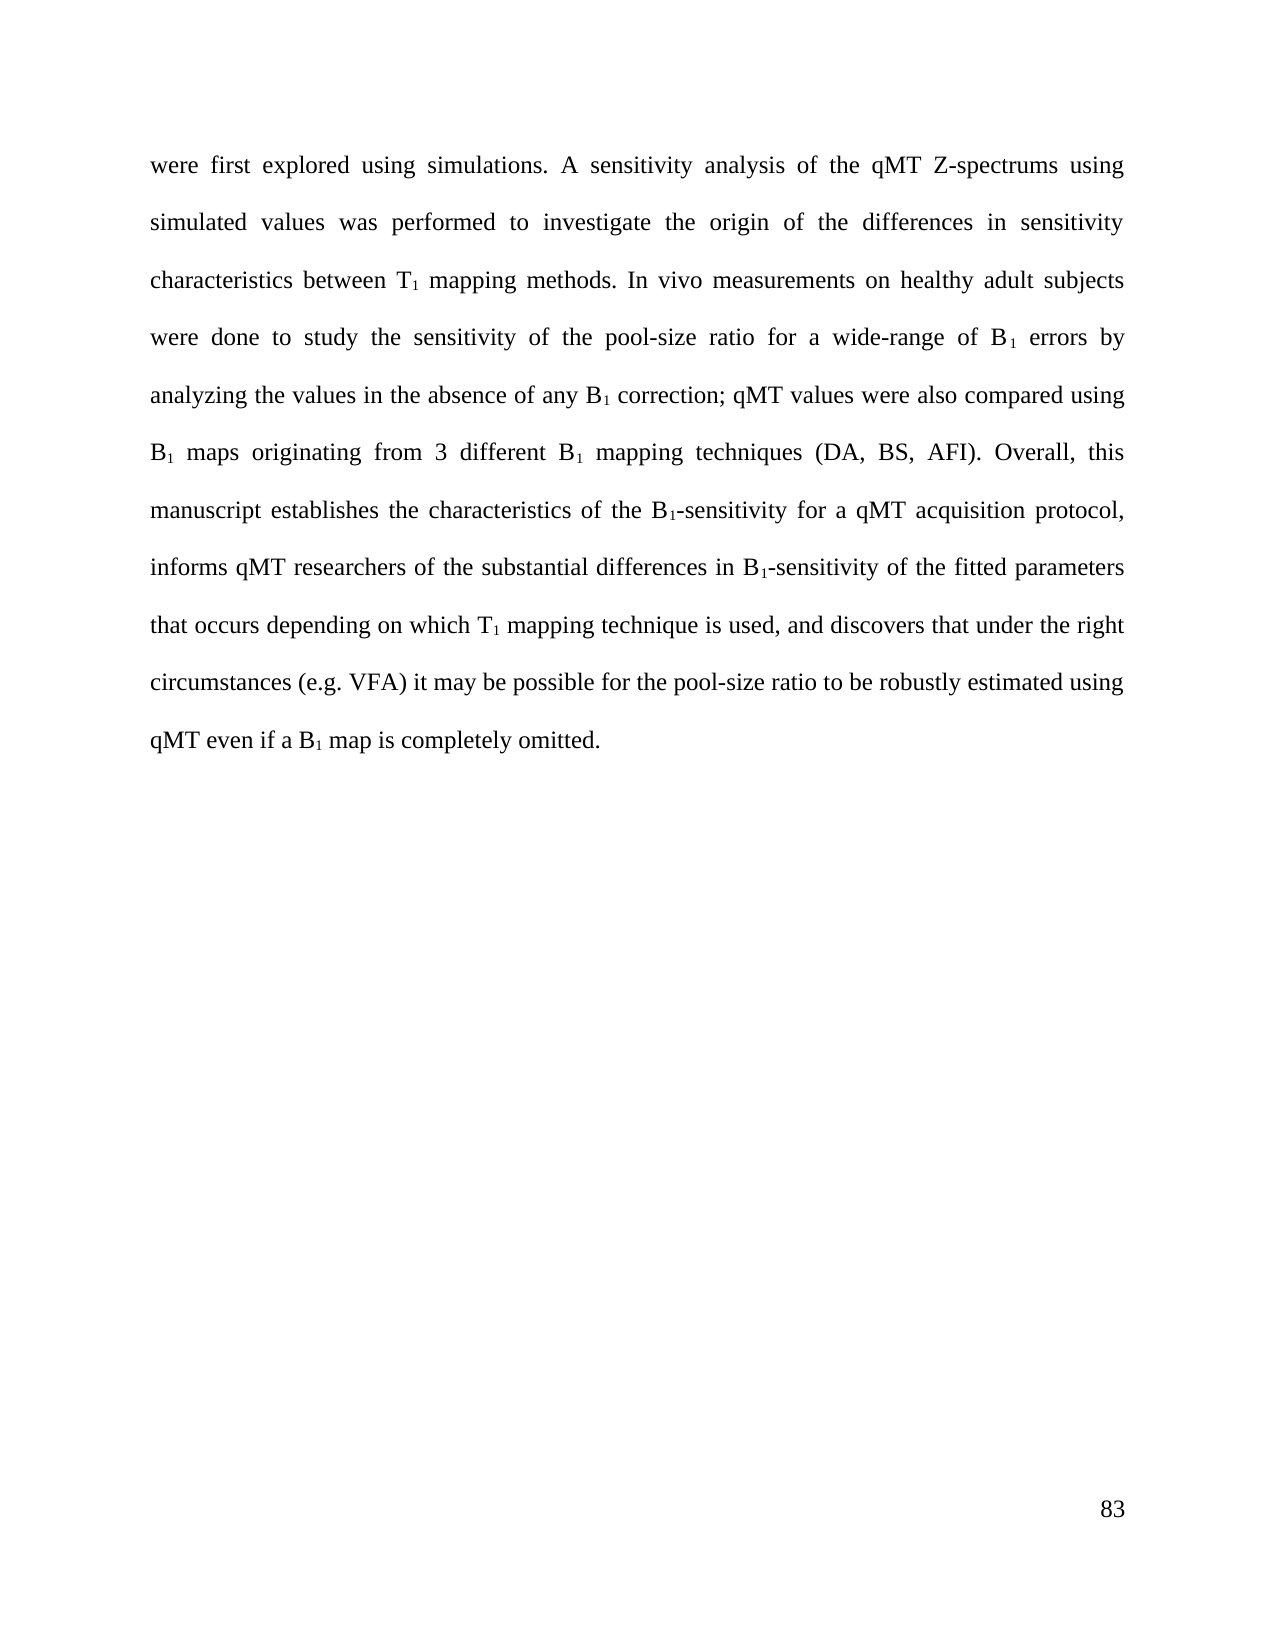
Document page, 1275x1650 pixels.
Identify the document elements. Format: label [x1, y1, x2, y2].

text [150, 150, 1125, 754]
